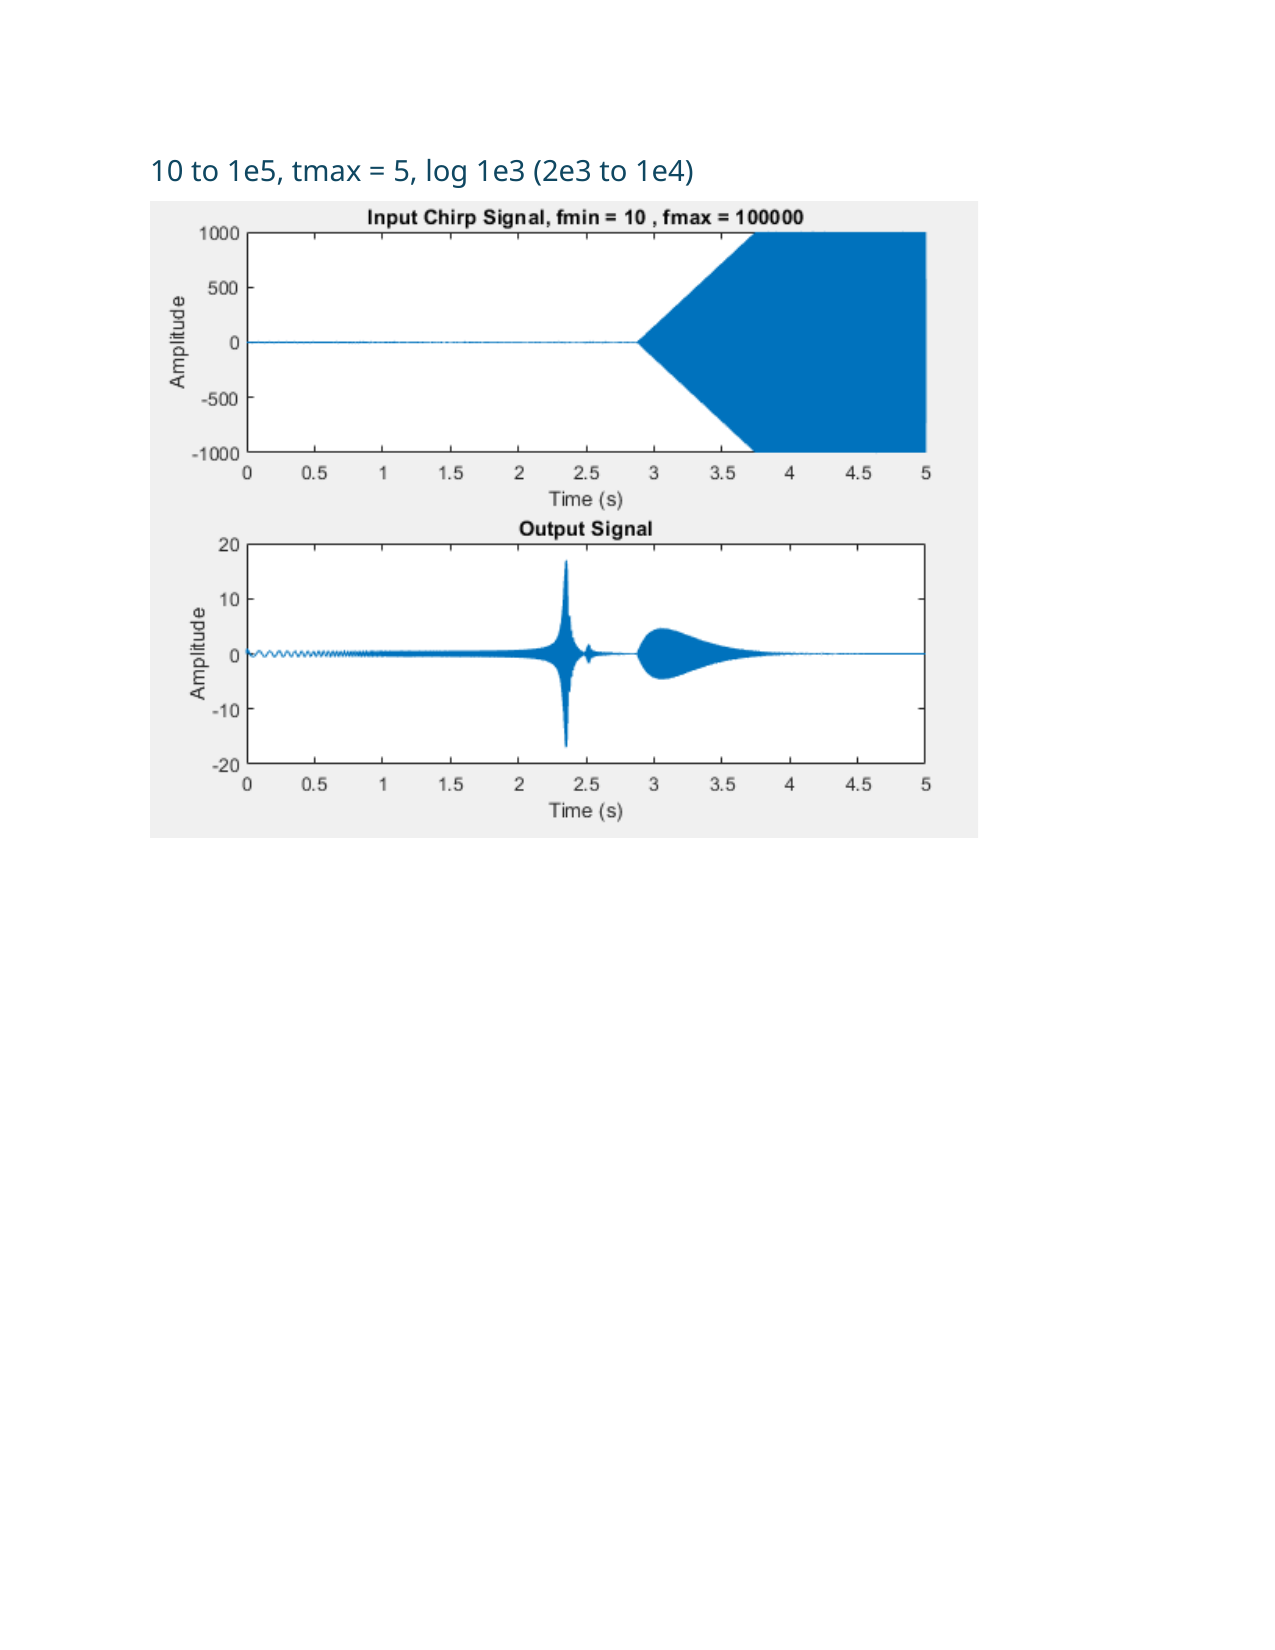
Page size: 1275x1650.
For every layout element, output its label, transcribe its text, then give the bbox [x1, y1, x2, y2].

picture [150, 201, 979, 838]
subtitle 10 to 1e5, tmax = 5, log 1e3 (2e3 to 1e4) [150, 150, 1125, 190]
